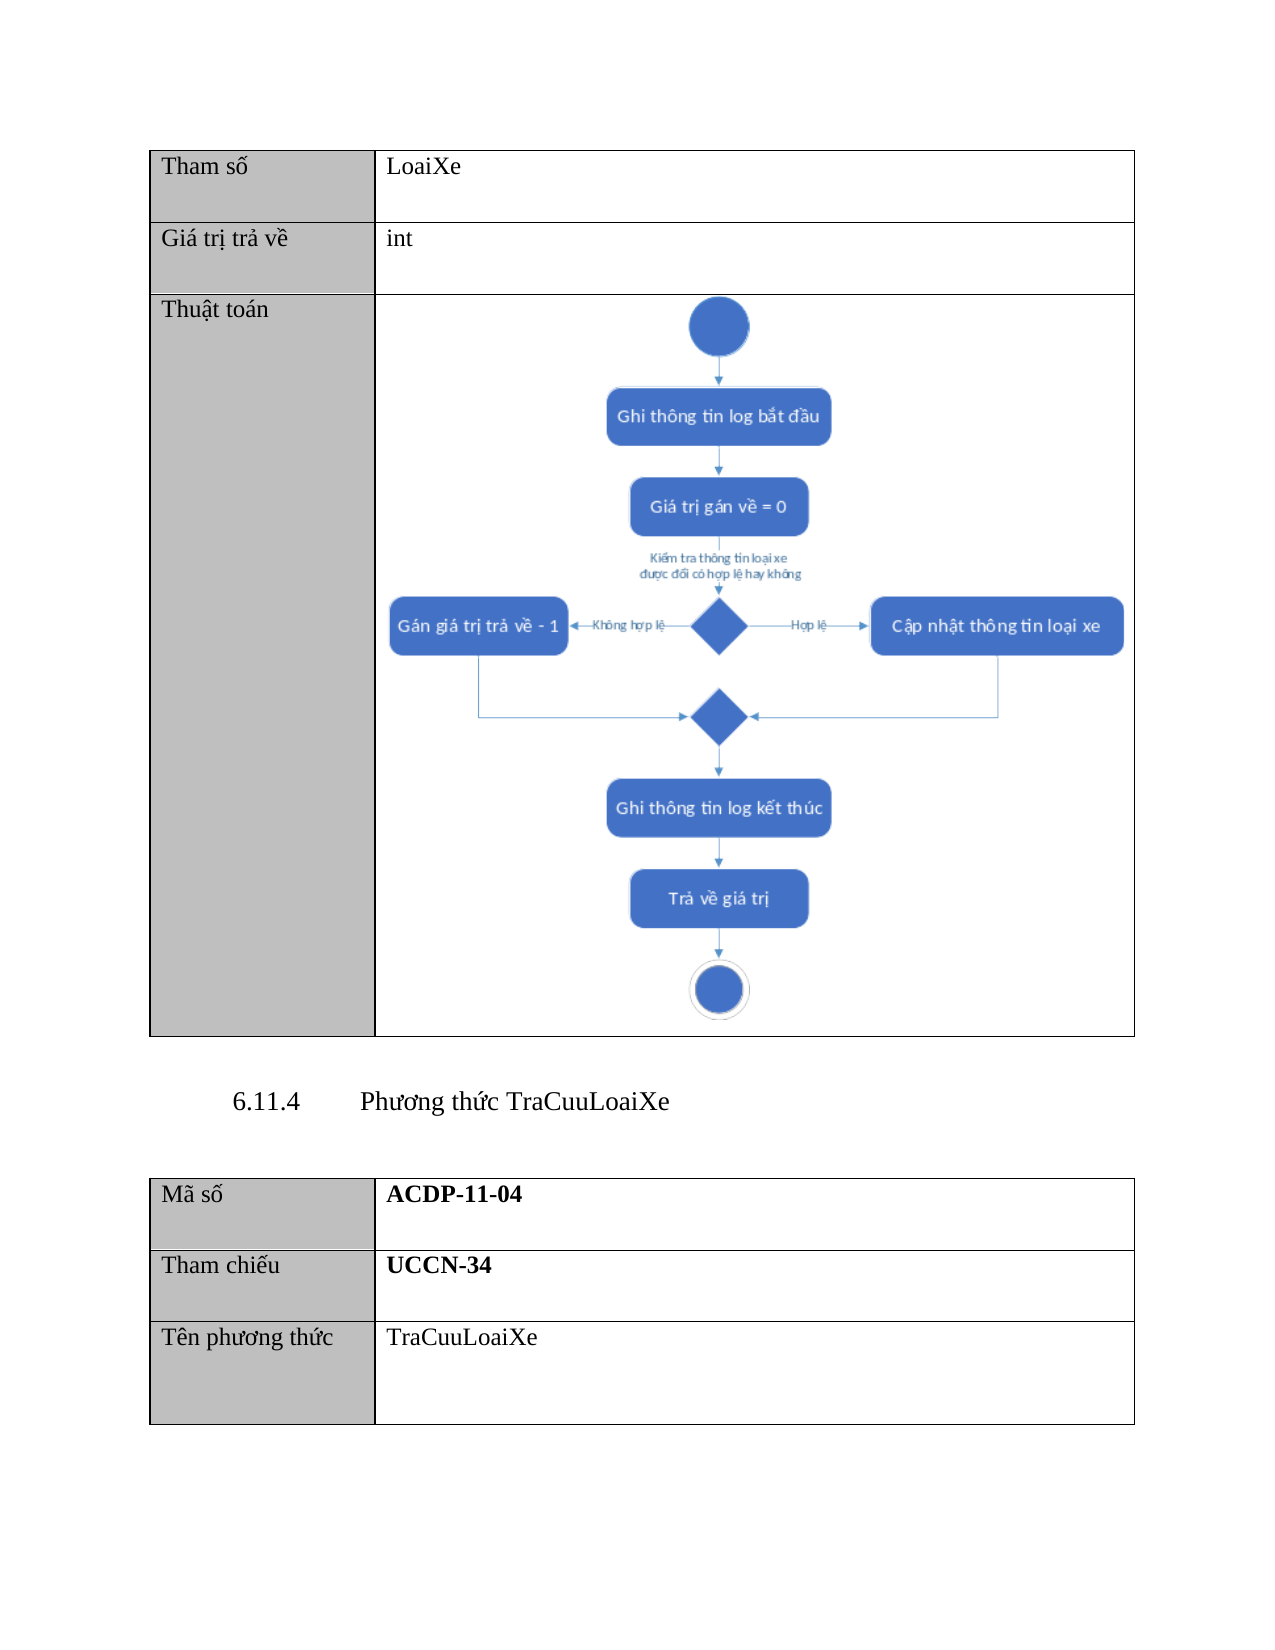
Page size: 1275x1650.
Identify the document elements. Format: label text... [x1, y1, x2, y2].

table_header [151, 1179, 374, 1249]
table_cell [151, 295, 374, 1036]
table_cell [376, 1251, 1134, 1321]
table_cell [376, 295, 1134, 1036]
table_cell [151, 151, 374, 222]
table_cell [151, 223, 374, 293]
list Phương thức TraCuuLoaiXe [300, 1085, 1125, 1117]
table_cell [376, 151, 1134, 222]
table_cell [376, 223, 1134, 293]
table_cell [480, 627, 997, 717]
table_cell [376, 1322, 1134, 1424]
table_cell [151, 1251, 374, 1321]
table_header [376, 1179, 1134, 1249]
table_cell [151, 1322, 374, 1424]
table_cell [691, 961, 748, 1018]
